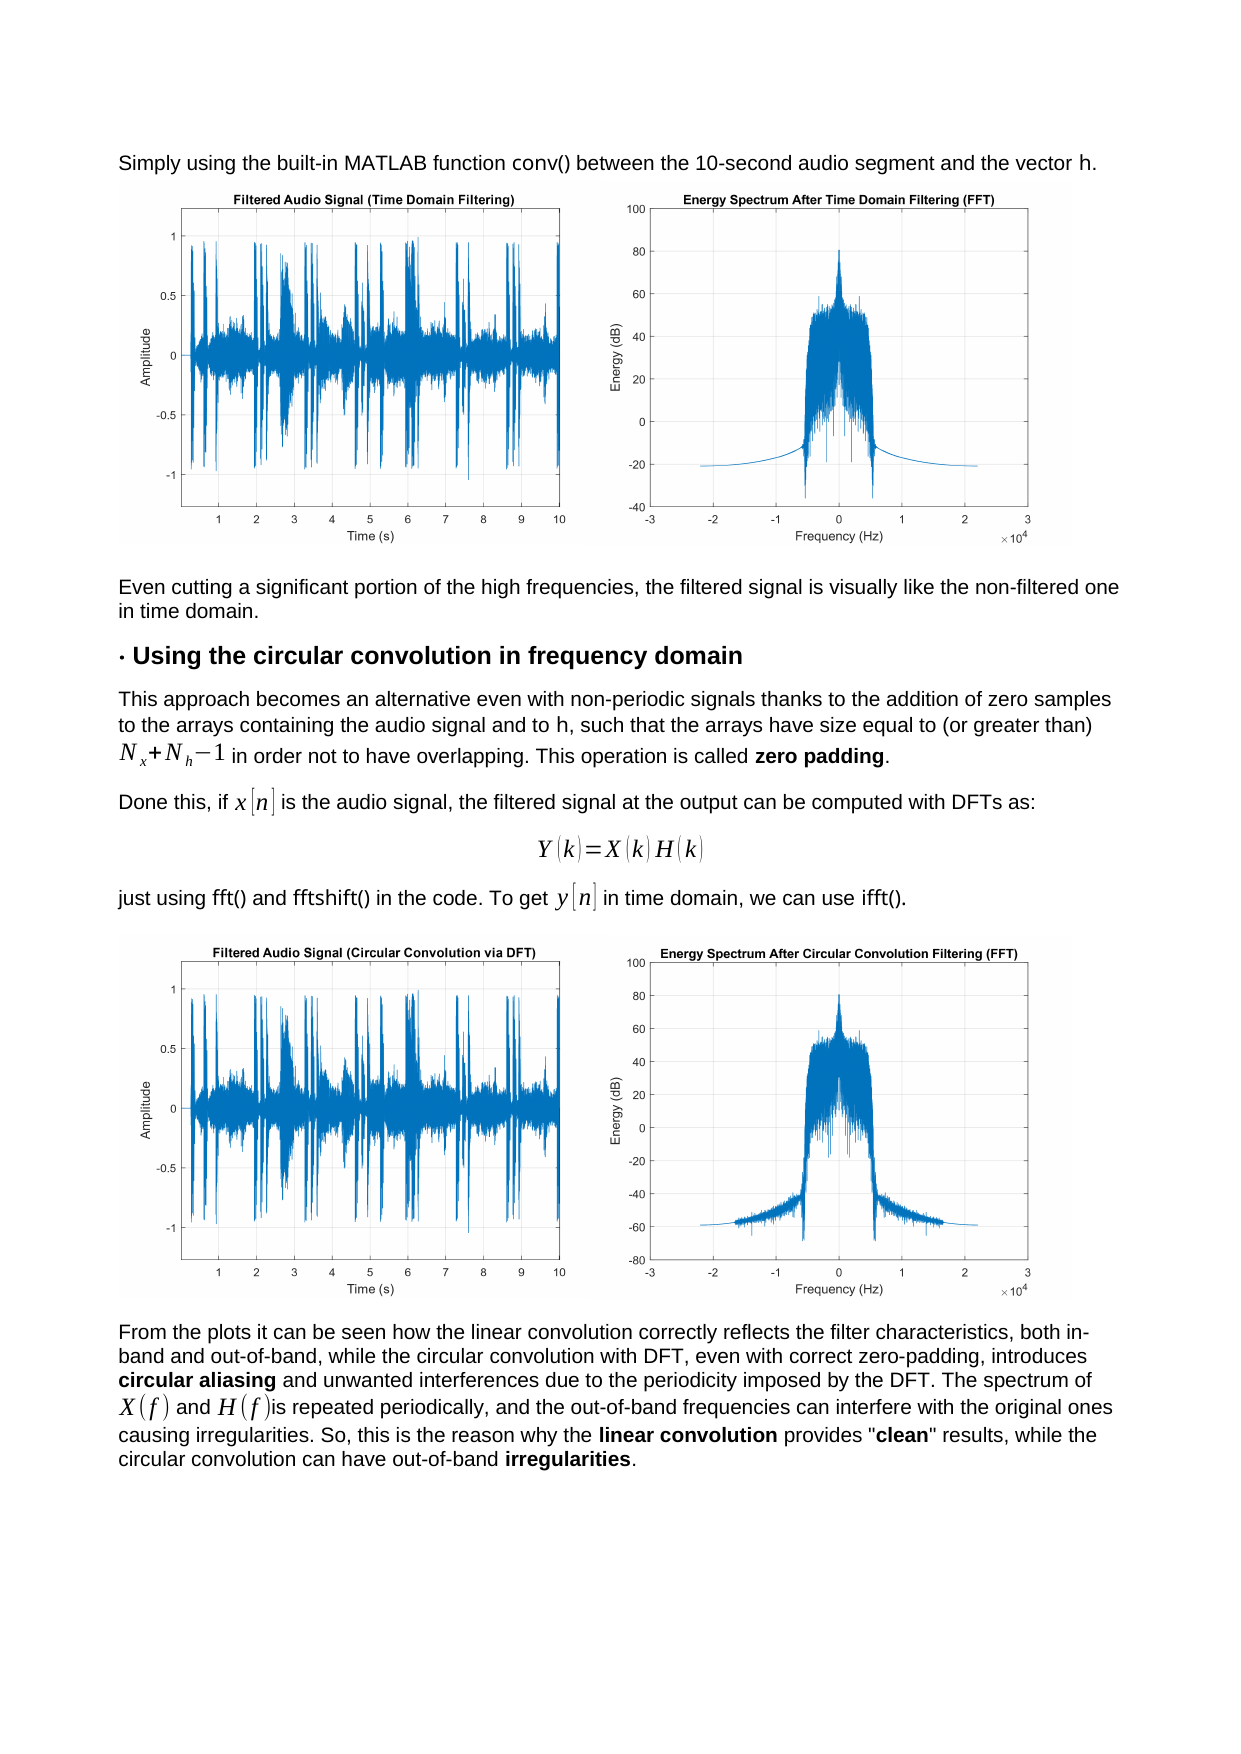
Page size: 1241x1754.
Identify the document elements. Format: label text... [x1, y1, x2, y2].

picture [118, 934, 1073, 1298]
picture [118, 181, 1073, 544]
text just using fft() and fftshift() in the code. To get in time domain, we can use ifft(). [118, 882, 1122, 912]
text From the plots it can be seen how the linear convolution correctly reflects the filter characteristics, both in-band and out-of-band, while the circular convolution with DFT, even with correct zero-padding, introduces circular aliasing and unwanted interferences due to the periodicity imposed by the DFT. The spectrum of and is repeated periodically, and the out-of-band frequencies can interfere with the original ones causing irregularities. So, this is the reason why the linear convolution provides "clean" results, while the circular convolution can have out-of-band irregularities. [118, 1008, 1122, 1471]
text ⋅ Using the circular convolution in frequency domain [118, 639, 1122, 670]
text This approach becomes an alternative even with non-periodic signals thanks to the addition of zero samples to the arrays containing the audio signal and to h, such that the arrays have size equal to (or greater than) in order not to have overlapping. This operation is called zero padding. [118, 686, 1122, 770]
text Even cutting a significant portion of the high frequencies, the filtered signal is visually like the non-filtered one in time domain. [118, 575, 1122, 623]
text Done this, if is the audio signal, the filtered signal at the output can be computed with DFTs as: [118, 787, 1122, 817]
text Simply using the built-in MATLAB function conv() between the 10-second audio segment and the vector h. [118, 148, 1122, 176]
